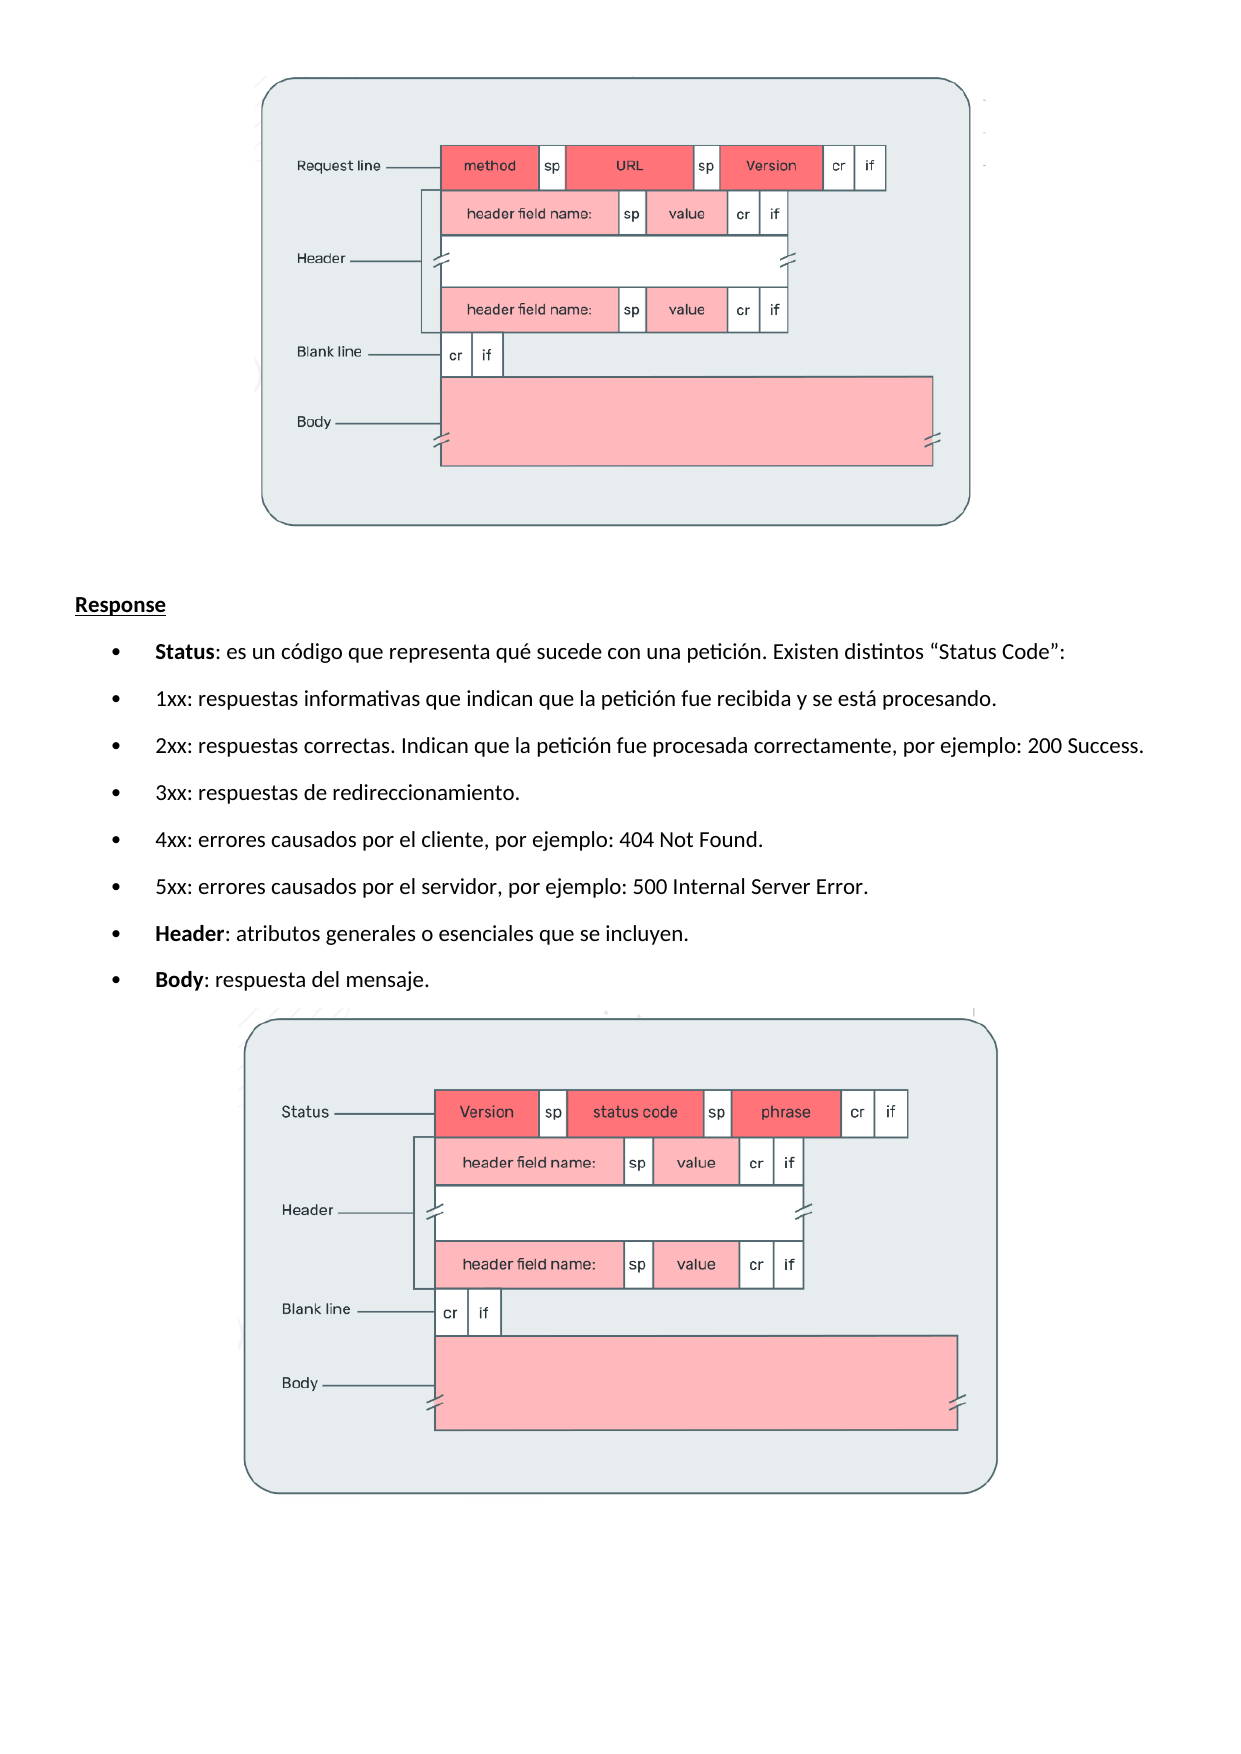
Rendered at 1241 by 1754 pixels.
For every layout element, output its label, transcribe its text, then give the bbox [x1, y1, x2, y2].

list 4xx: errores causados por el cliente, por ejemplo: 404 Not Found. [112, 825, 1165, 853]
picture [238, 1008, 1002, 1498]
picture [254, 76, 986, 529]
list Status: es un código que representa qué sucede con una petición. Existen distintos “Status Code”: [112, 637, 1165, 666]
list 2xx: respuestas correctas. Indican que la petición fue procesada correctamente, por ejemplo: 200 Success. [112, 731, 1165, 759]
text Response [75, 591, 1165, 619]
list 1xx: respuestas informativas que indican que la petición fue recibida y se está procesando. [112, 684, 1165, 712]
list 5xx: errores causados por el servidor, por ejemplo: 500 Internal Server Error. [112, 872, 1165, 900]
list Header: atributos generales o esenciales que se incluyen. [112, 919, 1165, 947]
list Body: respuesta del mensaje. [112, 966, 1165, 994]
list 3xx: respuestas de redireccionamiento. [112, 778, 1165, 806]
